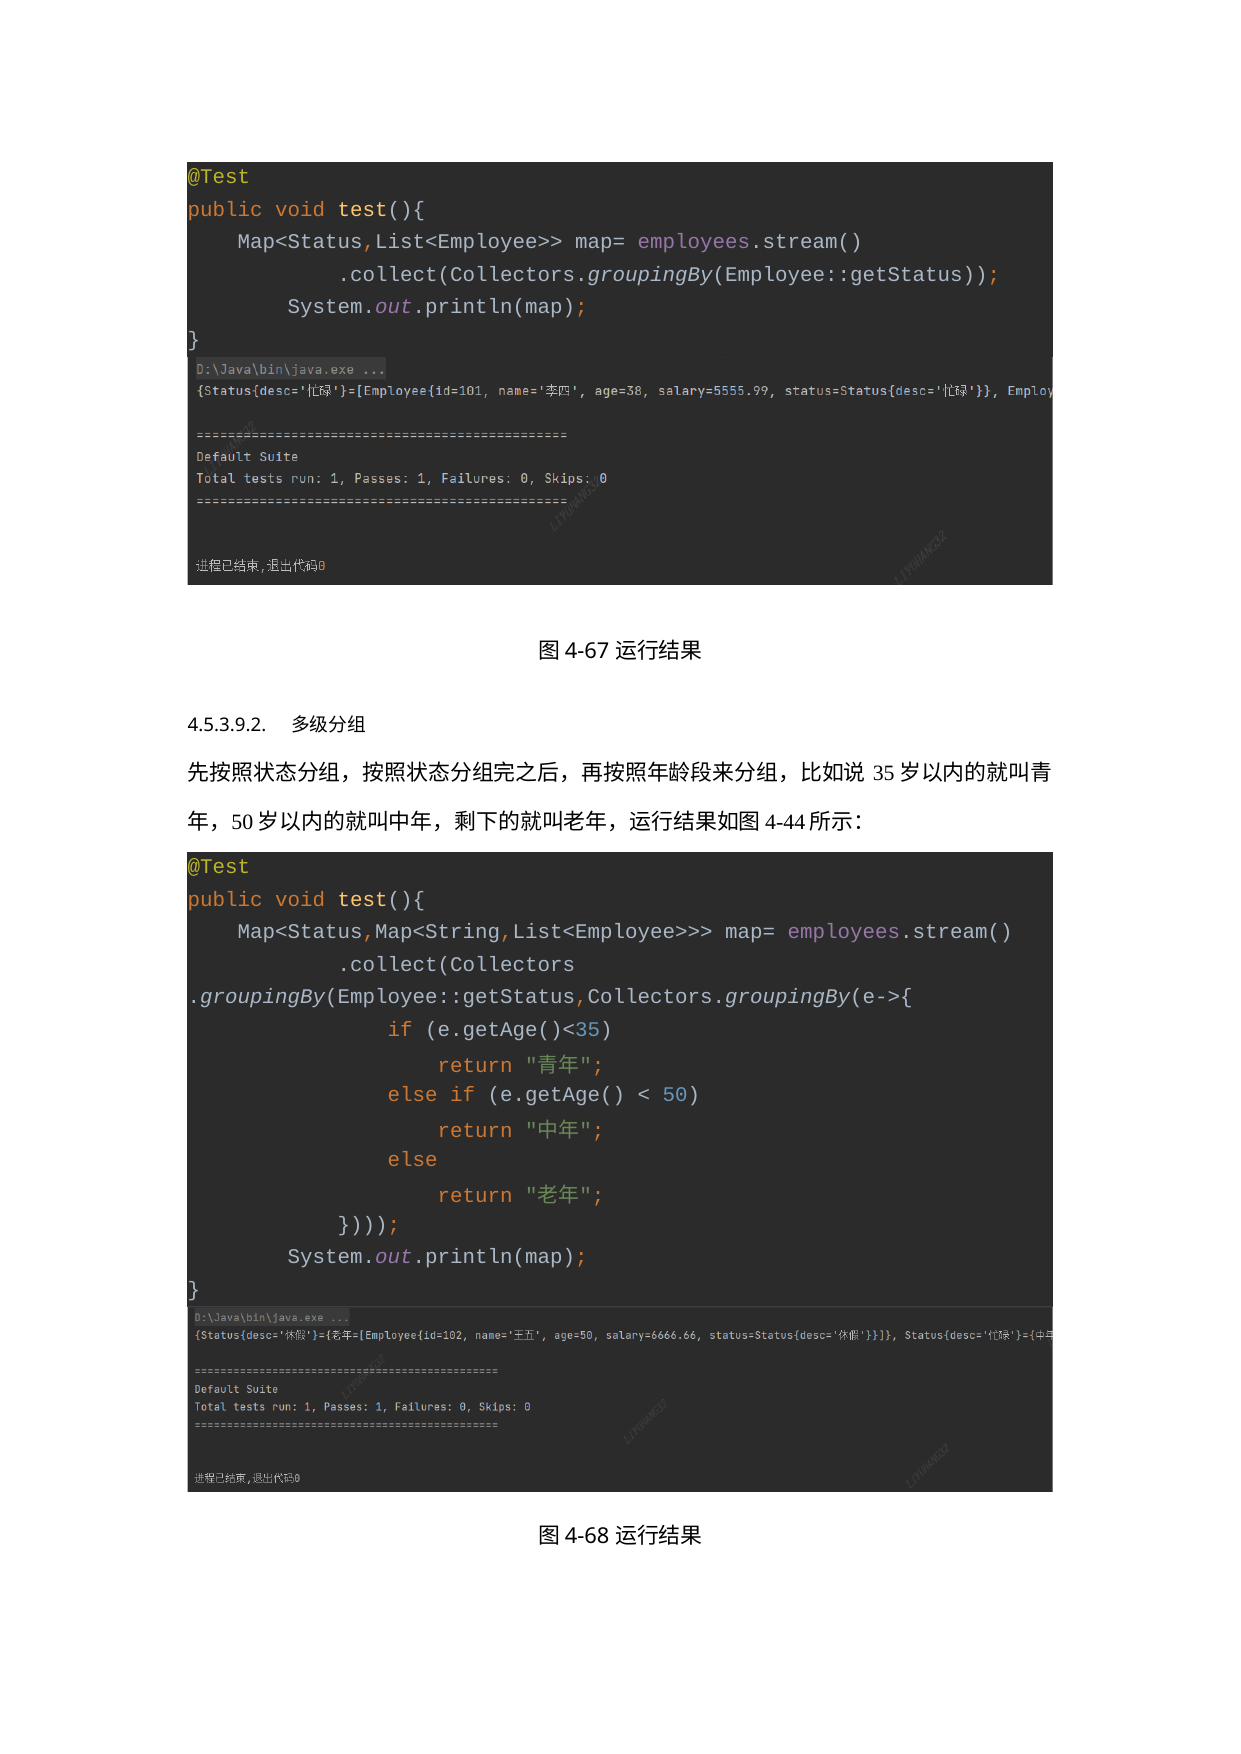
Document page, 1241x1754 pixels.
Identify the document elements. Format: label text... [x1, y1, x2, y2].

text 先按照状态分组，按照状态分组完之后，再按照年龄段来分组，比如说35岁以内的就叫青年，50岁以内的就叫中年，剩下的就叫老年，运行结果如图4-44所示： [187, 755, 1053, 836]
subtitle 多级分组 [187, 707, 1053, 739]
picture [187, 1306, 1053, 1492]
text @Test public void test(){ Map<Status,List<Employee>> map= employees.stream() .collect(Collectors.groupingBy(Employee::getStatus)); System.out.println(map); } [187, 162, 1053, 357]
text @Test public void test(){ Map<Status,Map<String,List<Employee>>> map= employees.stream() .collect(Collectors.groupingBy(Employee::getStatus,Collectors.groupingBy(e->{ if (e.getAge()<35) return "青年"; else if (e.getAge() < 50) return "中年"; else return "老年"; }))); System.out.println(map); } [187, 852, 1053, 1306]
picture [187, 357, 1053, 585]
